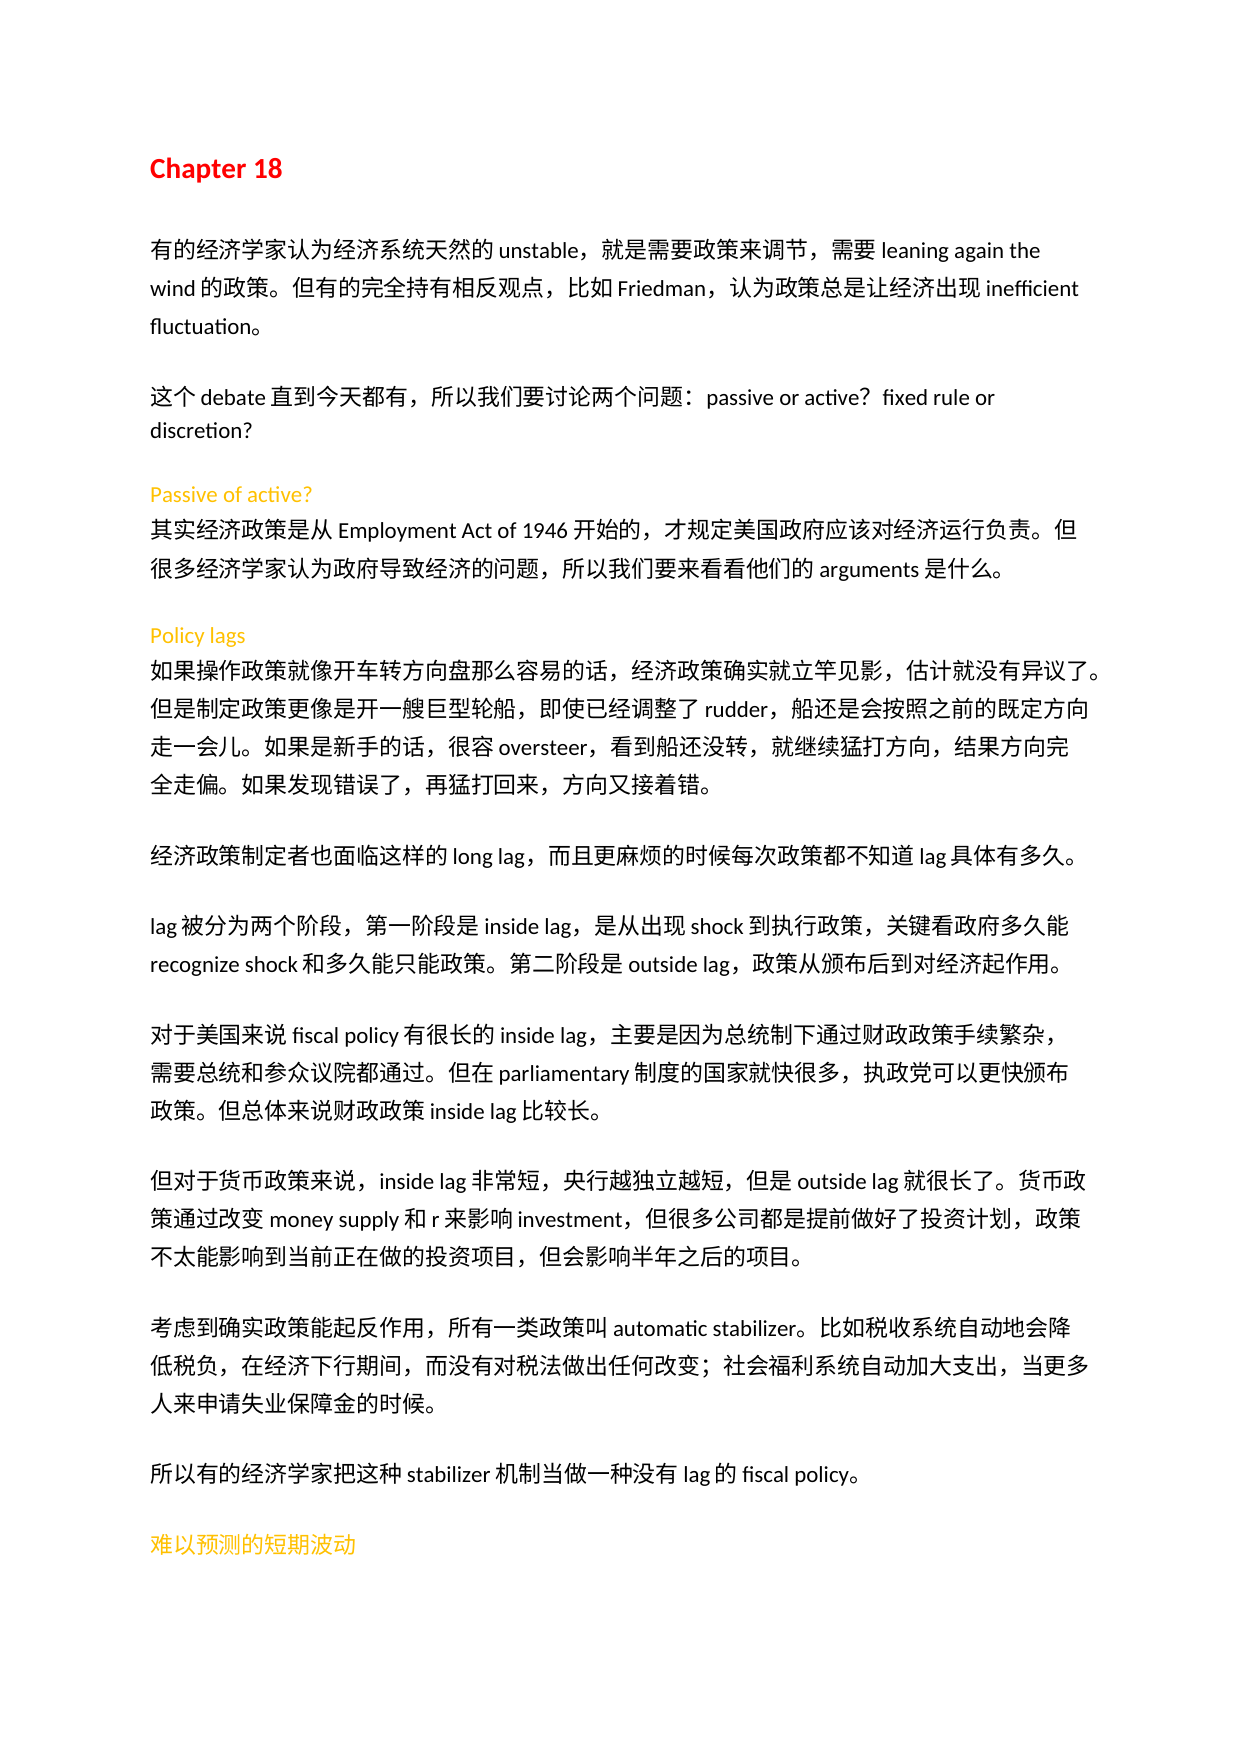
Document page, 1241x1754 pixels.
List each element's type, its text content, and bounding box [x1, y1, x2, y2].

text 所以有的经济学家把这种stabilizer机制当做一种没有lag的fiscal policy。 [150, 1456, 1090, 1489]
text 其实经济政策是从Employment Act of 1946开始的，才规定美国政府应该对经济运行负责。但很多经济学家认为政府导致经济的问题，所以我们要来看看他们的arguments是什么。 [150, 512, 1090, 584]
text Passive of active? [150, 480, 1090, 508]
text 这个debate直到今天都有，所以我们要讨论两个问题：passive or active？fixed rule or discretion? [150, 378, 1090, 444]
text 有的经济学家认为经济系统天然的unstable，就是需要政策来调节，需要leaning again the wind的政策。但有的完全持有相反观点，比如Friedman，认为政策总是让经济出现inefficient fluctuation。 [150, 232, 1090, 341]
text 但对于货币政策来说，inside lag 非常短，央行越独立越短，但是outside lag就很长了。货币政策通过改变money supply和r来影响investment，但很多公司都是提前做好了投资计划，政策不太能影响到当前正在做的投资项目，但会影响半年之后的项目。 [150, 1163, 1090, 1272]
text 如果操作政策就像开车转方向盘那么容易的话，经济政策确实就立竿见影，估计就没有异议了。但是制定政策更像是开一艘巨型轮船，即使已经调整了rudder，船还是会按照之前的既定方向走一会儿。如果是新手的话，很容oversteer，看到船还没转，就继续猛打方向，结果方向完全走偏。如果发现错误了，再猛打回来，方向又接着错。 [150, 653, 1090, 801]
text Chapter 18 [150, 150, 1090, 186]
text Policy lags [150, 621, 1090, 649]
text 对于美国来说fiscal policy有很长的inside lag，主要是因为总统制下通过财政政策手续繁杂，需要总统和参众议院都通过。但在parliamentary制度的国家就快很多，执政党可以更快颁布政策。但总体来说财政政策inside lag比较长。 [150, 1016, 1090, 1126]
text 经济政策制定者也面临这样的long lag，而且更麻烦的时候每次政策都不知道lag具体有多久。 [150, 838, 1090, 871]
text 考虑到确实政策能起反作用，所有一类政策叫automatic stabilizer。比如税收系统自动地会降低税负，在经济下行期间，而没有对税法做出任何改变；社会福利系统自动加大支出，当更多人来申请失业保障金的时候。 [150, 1309, 1090, 1419]
text 难以预测的短期波动 [150, 1526, 1090, 1560]
text lag被分为两个阶段，第一阶段是inside lag，是从出现shock到执行政策，关键看政府多久能recognize shock和多久能只能政策。第二阶段是outside lag，政策从颁布后到对经济起作用。 [150, 908, 1090, 979]
